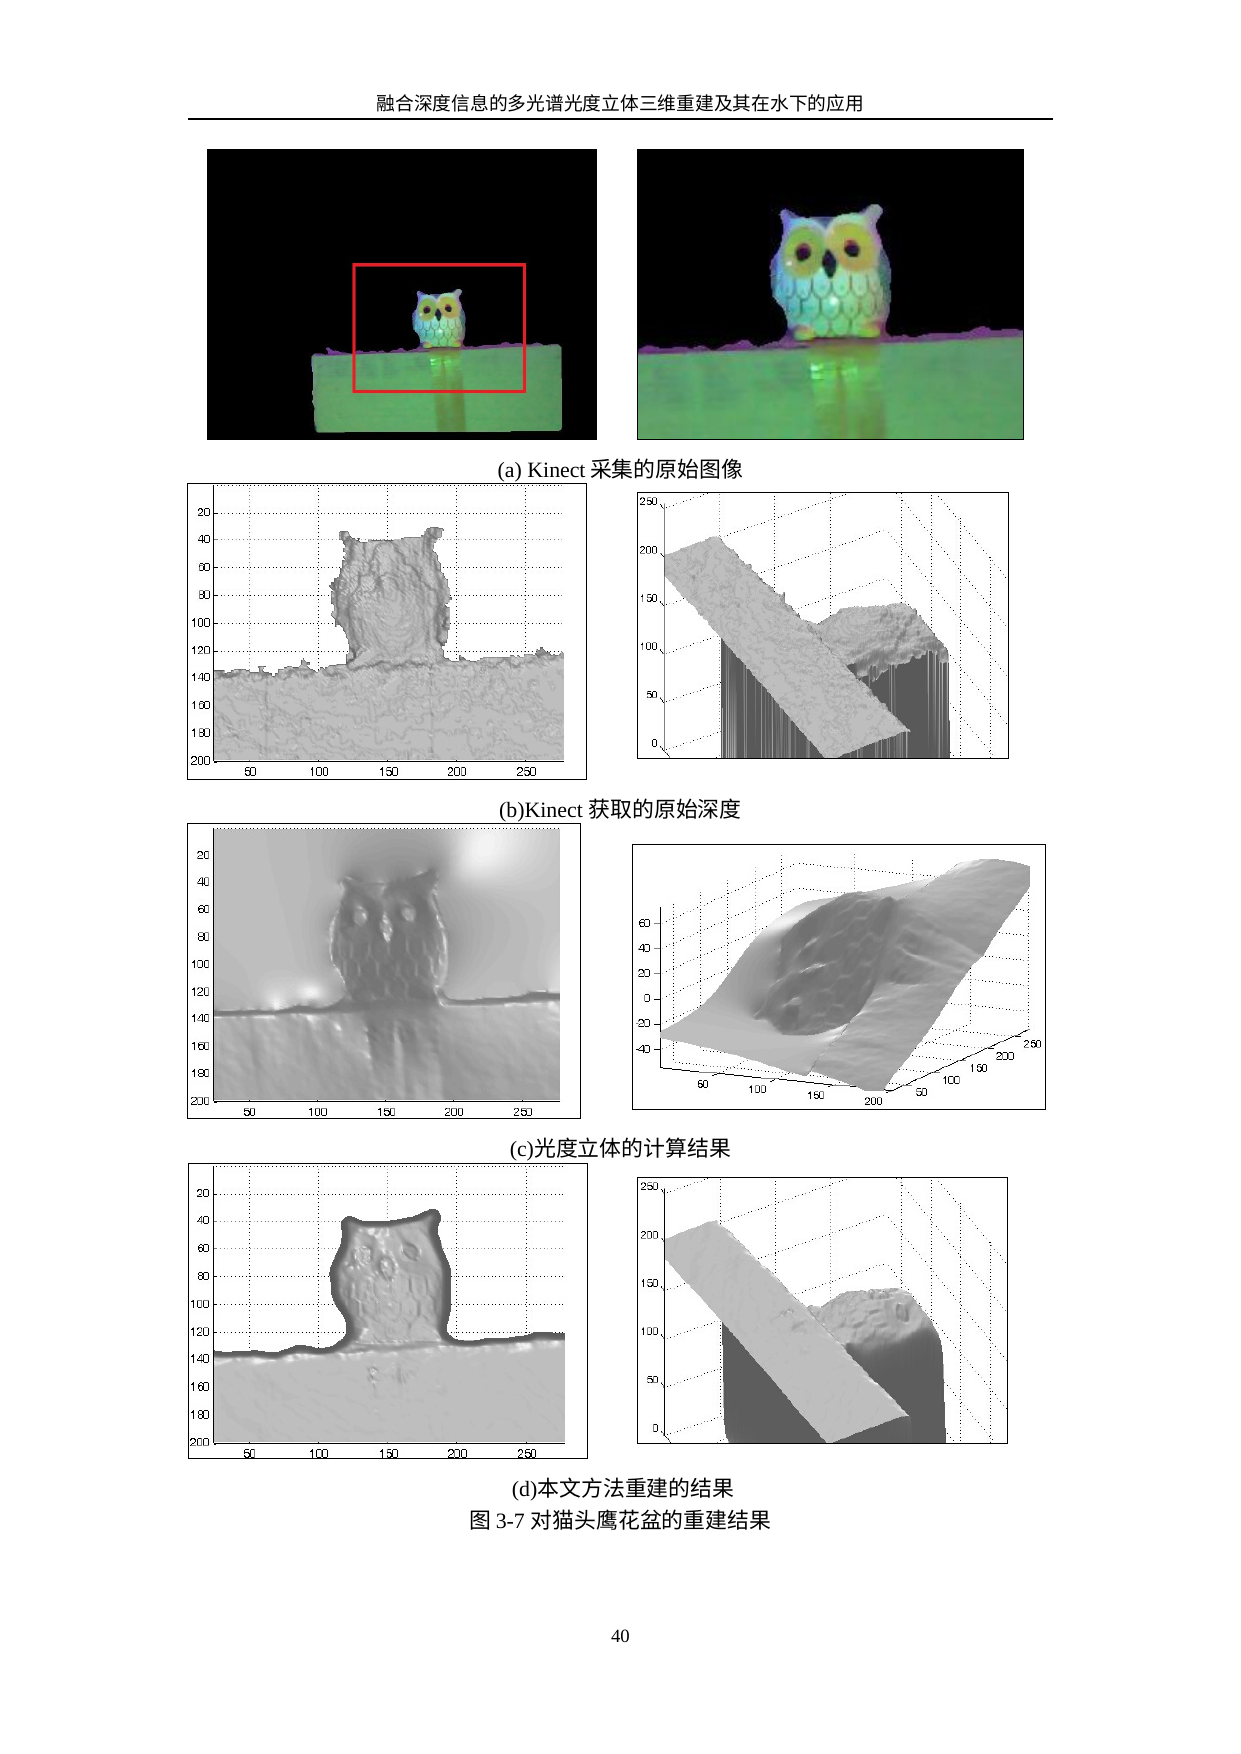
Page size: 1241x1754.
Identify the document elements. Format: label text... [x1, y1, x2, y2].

text (c)光度立体的计算结果 [187, 1131, 1053, 1163]
picture [638, 493, 1008, 758]
picture [189, 1164, 587, 1458]
picture [188, 824, 580, 1118]
text (d)本文方法重建的结果 [187, 1471, 1053, 1503]
text 图3-7 对猫头鹰花盆的重建结果 [187, 1503, 1053, 1534]
picture [208, 151, 596, 439]
picture [188, 484, 586, 779]
text (a) Kinect采集的原始图像 [187, 452, 1053, 484]
text (b)Kinect 获取的原始深度 [187, 792, 1053, 823]
picture [638, 151, 1023, 439]
picture [638, 1178, 1007, 1443]
picture [633, 845, 1045, 1109]
